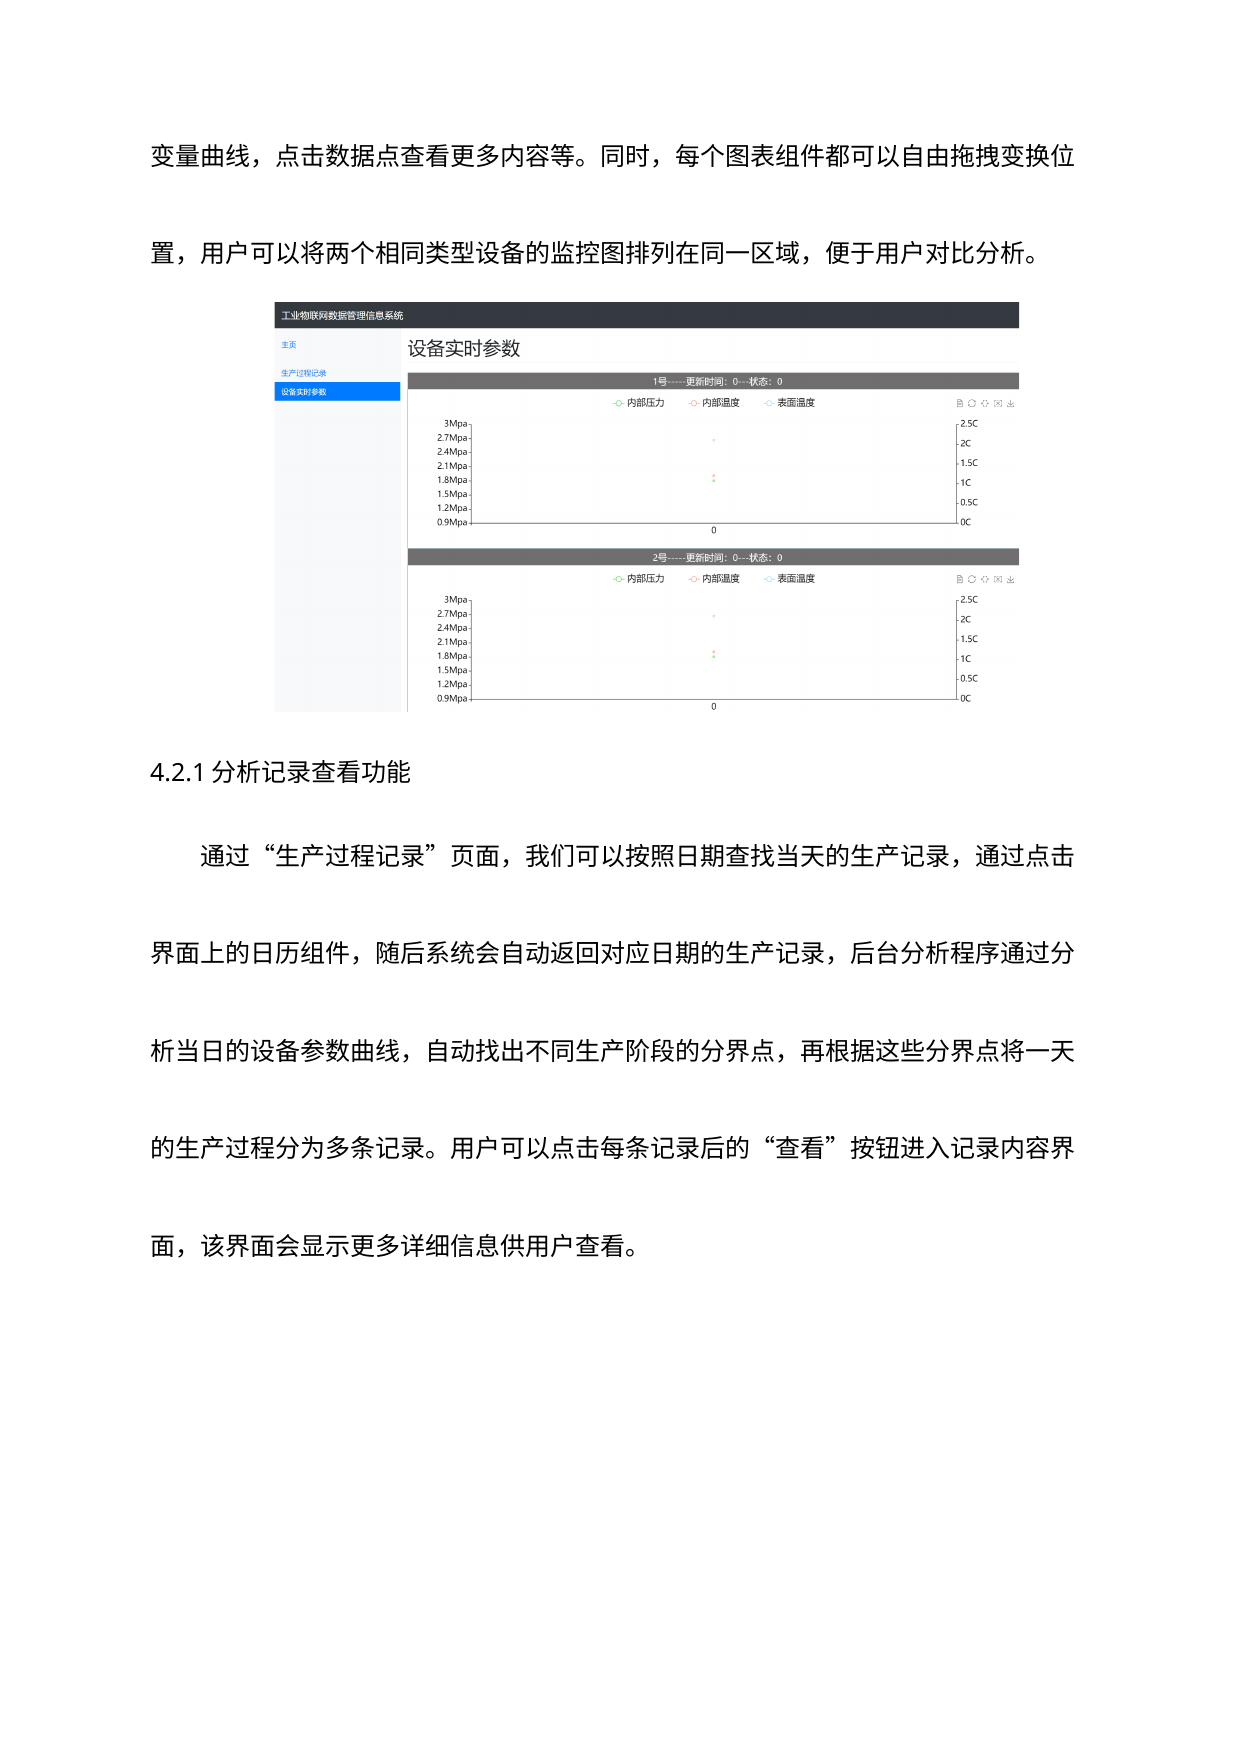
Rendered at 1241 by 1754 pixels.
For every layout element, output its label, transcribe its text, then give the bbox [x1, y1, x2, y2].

picture [274, 302, 1020, 712]
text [150, 122, 1094, 284]
text 4.2.1分析记录查看功能 [150, 738, 1094, 803]
text 通过“生产过程记录”页面，我们可以按照日期查找当天的生产记录，通过点击界面上的日历组件，随后系统会自动返回对应日期的生产记录，后台分析程序通过分析当日的设备参数曲线，自动找出不同生产阶段的分界点，再根据这些分界点将一天的生产过程分为多条记录。用户可以点击每条记录后的“查看”按钮进入记录内容界面，该界面会显示更多详细信息供用户查看。 [150, 822, 1094, 1277]
